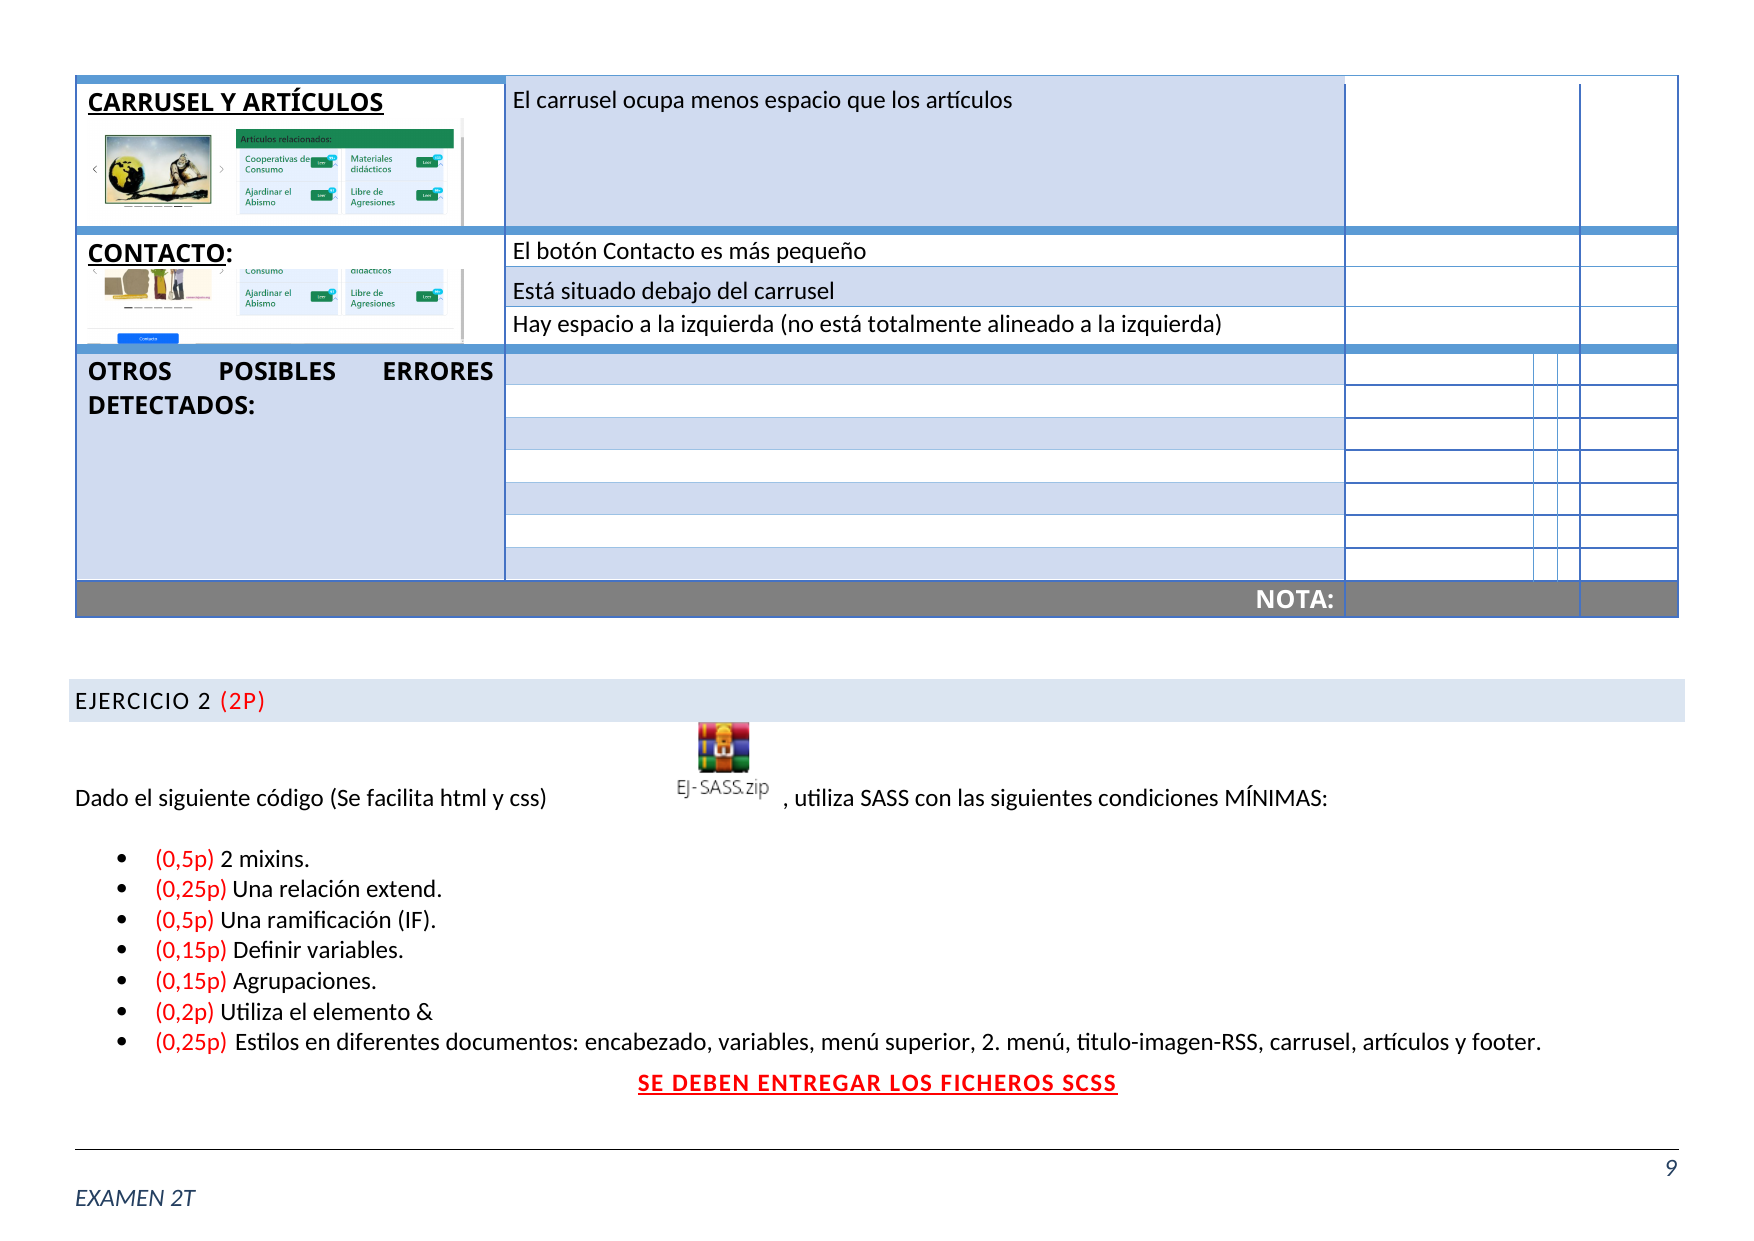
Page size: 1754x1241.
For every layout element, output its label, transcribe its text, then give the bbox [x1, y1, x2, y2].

table_cell [1558, 451, 1579, 482]
table_cell [1581, 354, 1677, 384]
table_cell [1346, 307, 1579, 344]
text Se debeN entregar los ficheros scss [75, 1067, 1679, 1098]
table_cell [77, 84, 504, 226]
table_cell [506, 450, 1344, 482]
table_cell El botón Contacto es más pequeño [506, 235, 1344, 266]
table_cell Hay espacio a la izquierda (no está totalmente alineado a la izquierda) [506, 307, 1344, 344]
text Dado el siguiente código (Se facilita html y css) , utiliza SASS con las siguientes condiciones MÍNIMAS: [75, 722, 1679, 812]
table_cell Está situado debajo del carrusel [506, 267, 1344, 306]
table_cell [1581, 582, 1677, 616]
table_cell [1558, 516, 1579, 547]
table_cell [1534, 386, 1557, 417]
table_cell [1346, 582, 1579, 616]
table_cell [1581, 549, 1677, 579]
table_cell [1558, 484, 1579, 514]
table_cell [1534, 419, 1557, 449]
table_cell [1581, 451, 1677, 482]
list (0,15p) Definir variables. [117, 934, 1679, 965]
table_cell [1581, 419, 1677, 449]
table_cell [506, 418, 1344, 449]
table_cell [506, 354, 1344, 384]
table_cell [1581, 307, 1677, 344]
table_cell [1581, 267, 1677, 306]
table_cell [1346, 549, 1533, 579]
table_cell [1581, 386, 1677, 417]
table_cell [1346, 419, 1533, 449]
list (0,2p) Utiliza el elemento & [117, 996, 1679, 1026]
table_cell [1346, 267, 1579, 306]
list (0,25p) Estilos en diferentes documentos: encabezado, variables, menú superior, 2. menú, titulo-imagen-RSS, carrusel, artículos y footer. [117, 1026, 1679, 1057]
table_cell [1346, 516, 1533, 547]
table_cell [1346, 386, 1533, 417]
table_cell [1558, 419, 1579, 449]
table_cell [1534, 549, 1557, 579]
table_cell [1581, 484, 1677, 514]
table_cell [1580, 76, 1677, 226]
table_cell CONTACTO: [77, 235, 504, 344]
table_cell [1534, 484, 1557, 514]
list (0,25p) Una relación extend. [117, 873, 1679, 904]
table_cell [1346, 354, 1533, 384]
table_cell [1581, 235, 1677, 266]
table_cell [1345, 76, 1580, 226]
picture [87, 269, 464, 344]
table_cell [1558, 354, 1579, 384]
table_cell OTROS POSIBLES ERRORES DETECTADOS: [77, 354, 504, 579]
table_cell [506, 515, 1344, 547]
table_cell [1534, 451, 1557, 482]
table_cell [506, 483, 1344, 514]
table_cell [1534, 516, 1557, 547]
list (0,15p) Agrupaciones. [117, 965, 1679, 996]
table_cell [506, 548, 1344, 579]
table_cell [1558, 386, 1579, 417]
list (0,5p) 2 mixins. [117, 843, 1679, 873]
table_cell [1534, 354, 1557, 384]
table_cell [1346, 484, 1533, 514]
table_cell [1346, 235, 1579, 266]
list (0,5p) Una ramificación (IF). [117, 904, 1679, 934]
table_cell El carrusel ocupa menos espacio que los artículos [506, 76, 1345, 226]
table_cell [506, 385, 1344, 417]
table_cell NOTA: [77, 582, 1344, 616]
table_cell [1346, 451, 1533, 482]
subtitle EJERCICIO 2 (2P) [75, 685, 1679, 716]
picture [87, 118, 464, 226]
table_cell [1558, 549, 1579, 579]
table_cell [1581, 516, 1677, 547]
